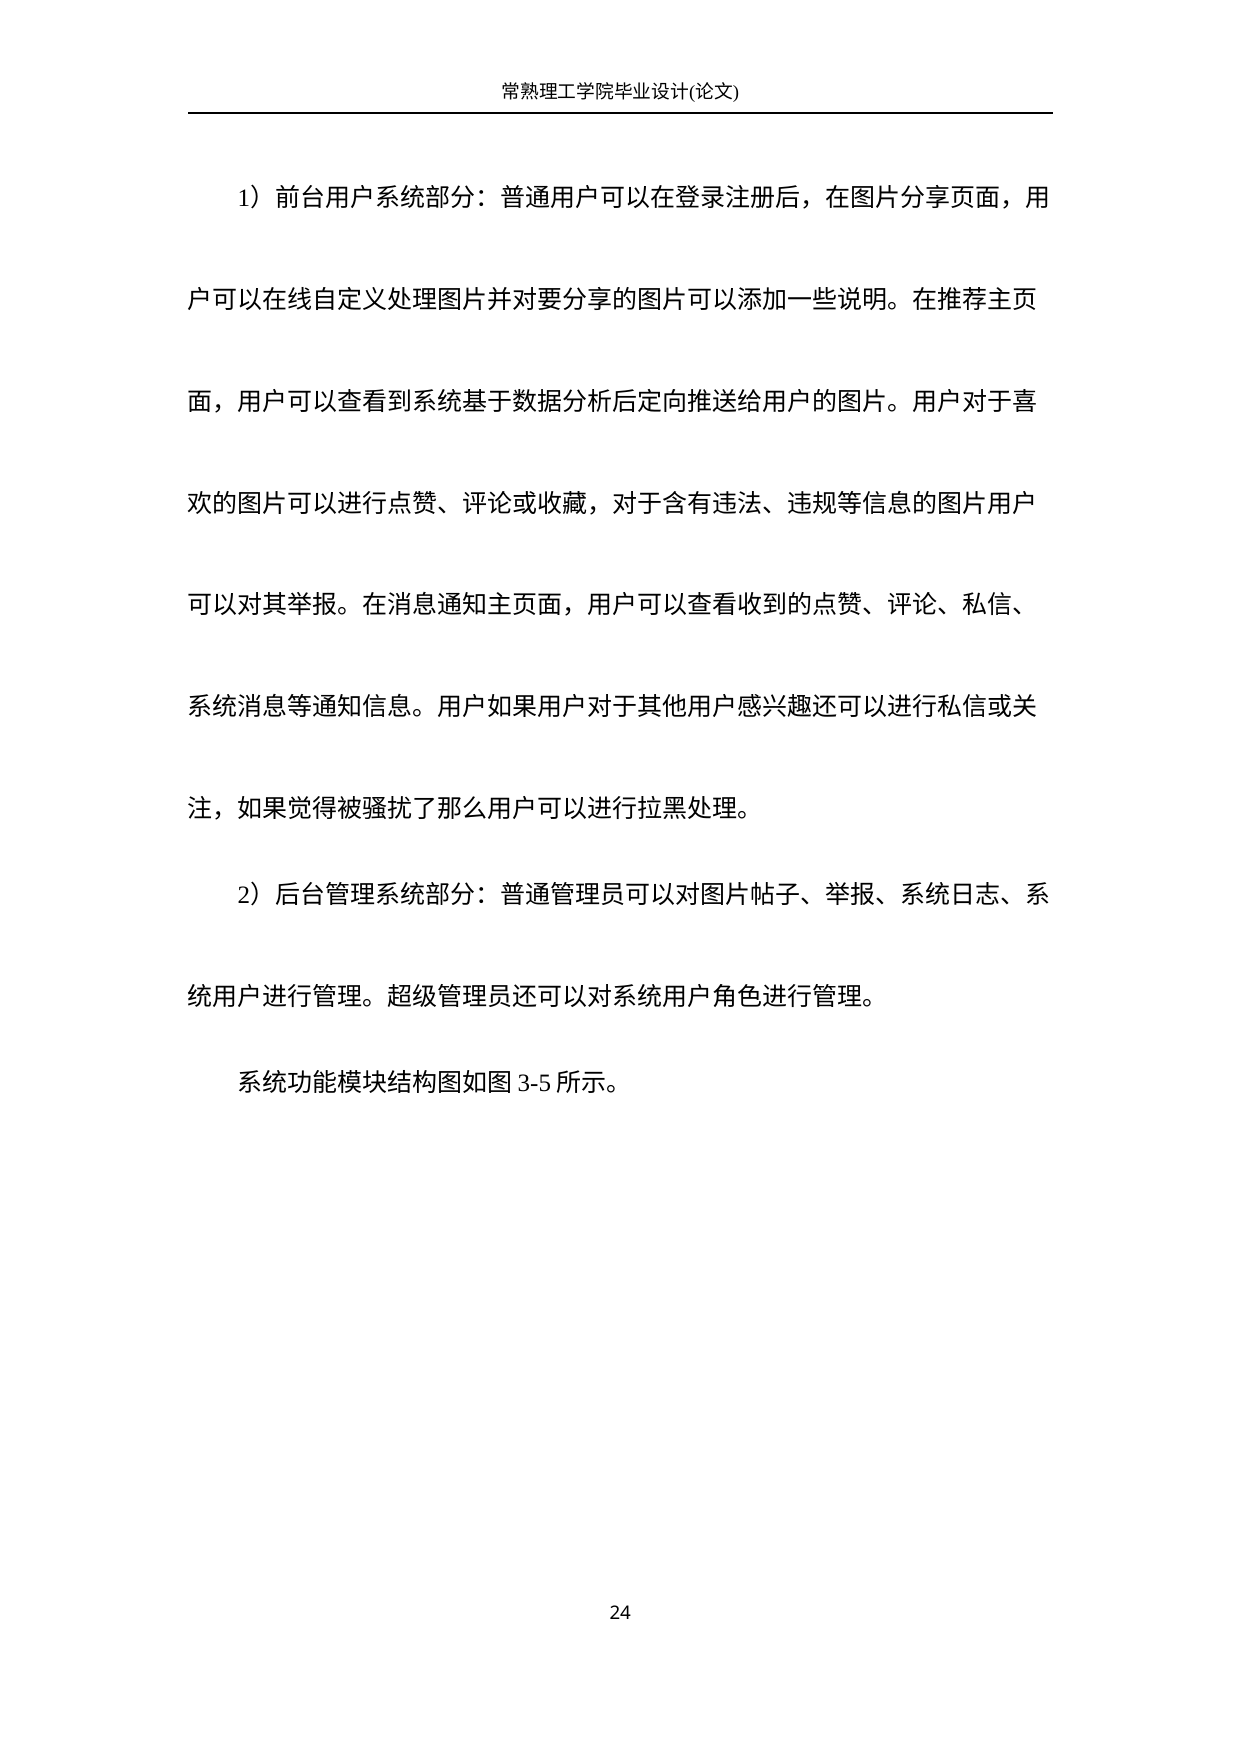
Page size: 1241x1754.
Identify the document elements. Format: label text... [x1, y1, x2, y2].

text 2）后台管理系统部分：普通管理员可以对图片帖子、举报、系统日志、系统用户进行管理。超级管理员还可以对系统用户角色进行管理。 [187, 859, 1053, 1029]
text 1）前台用户系统部分：普通用户可以在登录注册后，在图片分享页面，用户可以在线自定义处理图片并对要分享的图片可以添加一些说明。在推荐主页面，用户可以查看到系统基于数据分析后定向推送给用户的图片。用户对于喜欢的图片可以进行点赞、评论或收藏，对于含有违法、违规等信息的图片用户可以对其举报。在消息通知主页面，用户可以查看收到的点赞、评论、私信、系统消息等通知信息。用户如果用户对于其他用户感兴趣还可以进行私信或关注，如果觉得被骚扰了那么用户可以进行拉黑处理。 [187, 162, 1053, 841]
text 系统功能模块结构图如图3-5所示。 [187, 1047, 1053, 1115]
